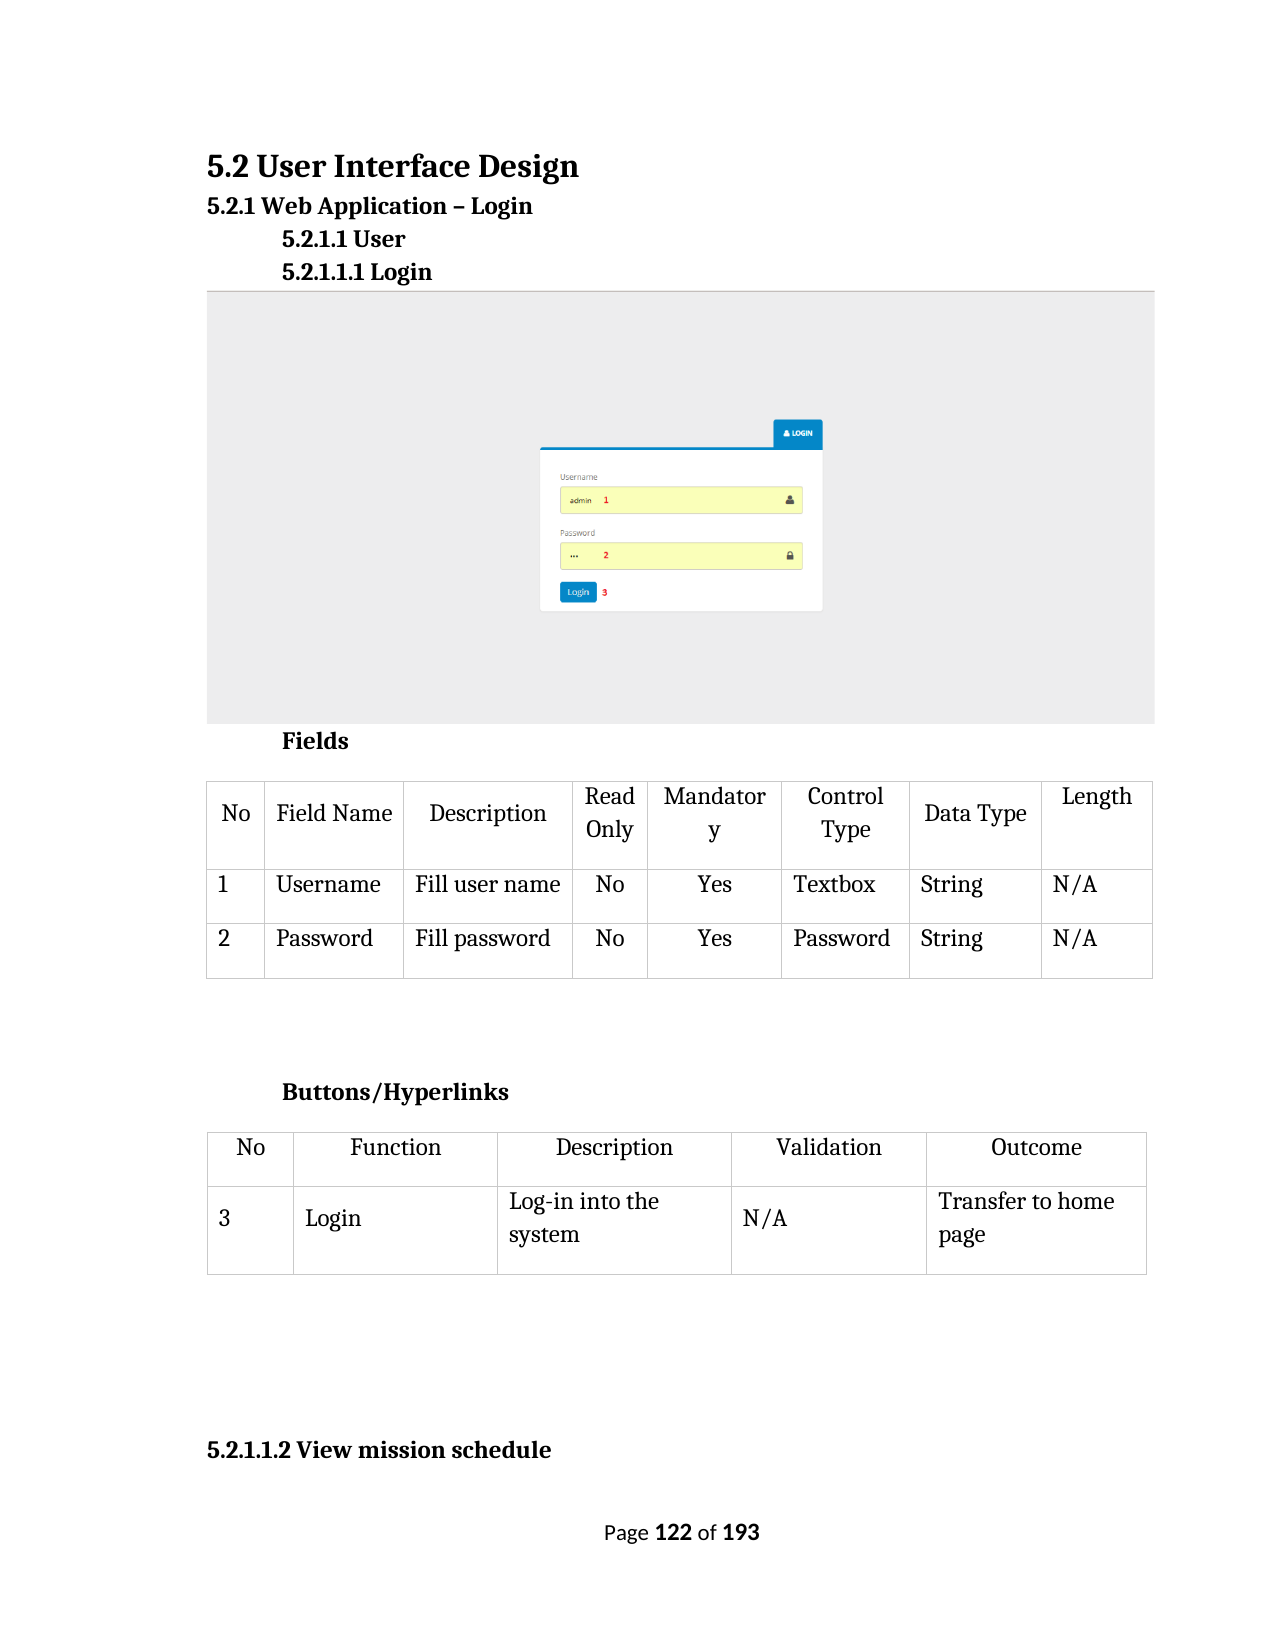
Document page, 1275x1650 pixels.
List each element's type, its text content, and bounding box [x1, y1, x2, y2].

text 5.2.1 Web Application – Login [207, 192, 1157, 221]
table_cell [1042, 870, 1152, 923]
text Buttons/Hyperlinks [282, 1078, 1157, 1106]
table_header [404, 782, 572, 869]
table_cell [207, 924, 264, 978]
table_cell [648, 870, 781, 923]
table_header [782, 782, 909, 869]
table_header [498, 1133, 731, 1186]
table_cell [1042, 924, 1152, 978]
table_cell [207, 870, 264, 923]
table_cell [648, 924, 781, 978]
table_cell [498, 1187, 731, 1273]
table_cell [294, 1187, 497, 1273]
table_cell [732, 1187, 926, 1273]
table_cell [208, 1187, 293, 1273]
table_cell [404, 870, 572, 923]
text 5.2 User Interface Design [207, 148, 1157, 186]
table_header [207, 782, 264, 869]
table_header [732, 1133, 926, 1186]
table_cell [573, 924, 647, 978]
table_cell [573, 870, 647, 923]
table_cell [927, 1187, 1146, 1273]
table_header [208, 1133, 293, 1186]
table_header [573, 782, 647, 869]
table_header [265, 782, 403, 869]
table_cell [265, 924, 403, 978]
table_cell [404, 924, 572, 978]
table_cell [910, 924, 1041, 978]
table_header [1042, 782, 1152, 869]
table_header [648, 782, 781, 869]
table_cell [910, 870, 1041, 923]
text 5.2.1.1 User [207, 225, 1157, 253]
text 5.2.1.1.2 View mission schedule [207, 1436, 1157, 1465]
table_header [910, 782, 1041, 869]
text Fields [282, 727, 1157, 756]
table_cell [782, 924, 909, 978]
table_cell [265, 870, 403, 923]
picture [206, 290, 1155, 724]
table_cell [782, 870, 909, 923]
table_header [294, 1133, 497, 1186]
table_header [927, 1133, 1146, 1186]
